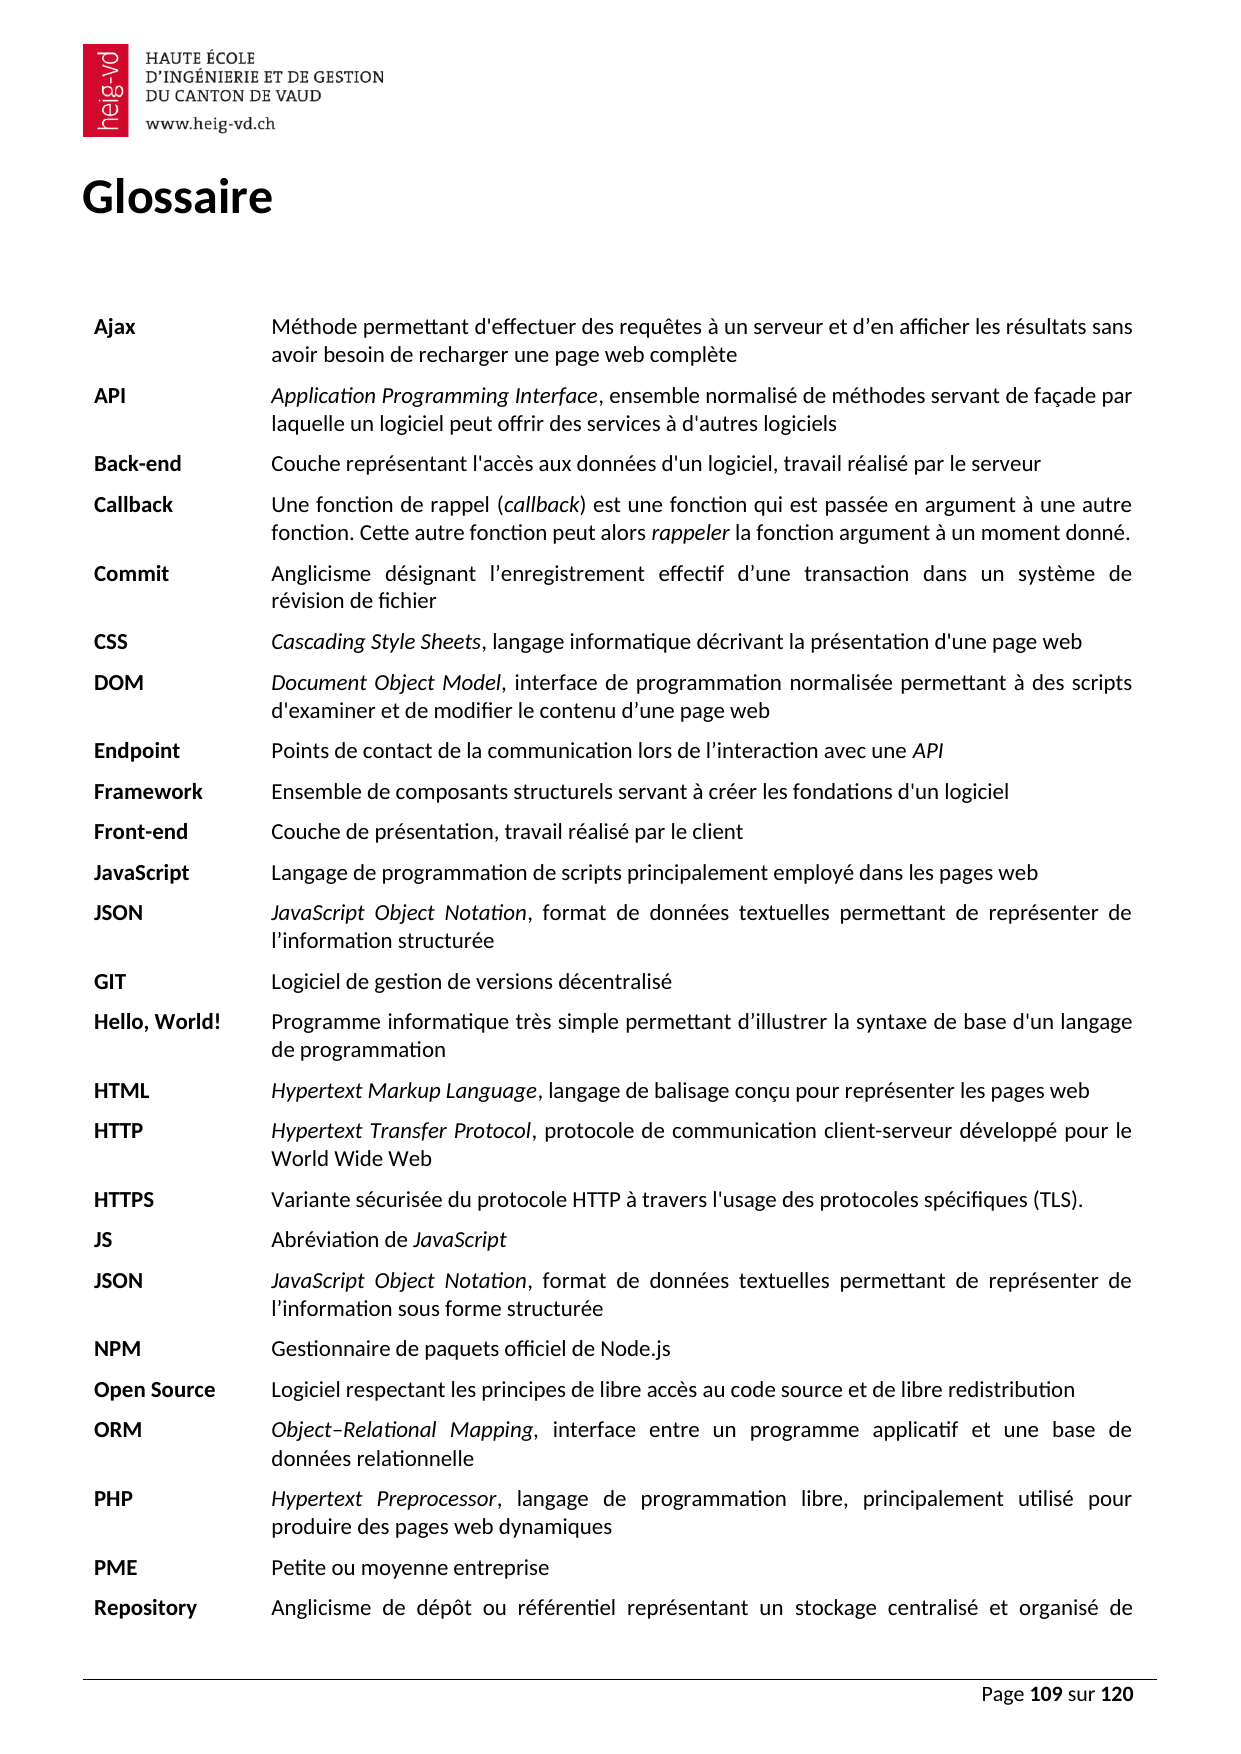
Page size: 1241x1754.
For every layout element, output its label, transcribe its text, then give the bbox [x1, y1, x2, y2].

table_cell Couche de présentation, travail réalisé par le client [260, 817, 1145, 858]
table_cell ORM [83, 1416, 260, 1484]
table_cell Hypertext Markup Language, langage de balisage conçu pour représenter les pages web [260, 1076, 1145, 1116]
table_cell Couche représentant l'accès aux données d'un logiciel, travail réalisé par le serveur [260, 450, 1145, 490]
table_cell Anglicisme désignant l’enregistrement effectif d’une transaction dans un système de révision de fichier [260, 559, 1145, 627]
table_cell Endpoint [83, 736, 260, 777]
table_cell Cascading Style Sheets, langage informatique décrivant la présentation d'une page web [260, 627, 1145, 668]
table_cell Hello, World! [83, 1008, 260, 1076]
table_header Ajax [83, 313, 260, 381]
table_cell DOM [83, 668, 260, 736]
table_cell Ensemble de composants structurels servant à créer les fondations d'un logiciel [260, 777, 1145, 817]
table_cell JavaScript Object Notation, format de données textuelles permettant de représenter de l’information sous forme structurée [260, 1266, 1145, 1334]
table_cell Logiciel respectant les principes de libre accès au code source et de libre redistribution [260, 1375, 1145, 1416]
table_cell Variante sécurisée du protocole HTTP à travers l'usage des protocoles spécifiques (TLS). [260, 1185, 1145, 1226]
table_cell Front-end [83, 817, 260, 858]
table_cell Une fonction de rappel (callback) est une fonction qui est passée en argument à une autre fonction. Cette autre fonction peut alors rappeler la fonction argument à un moment donné. [260, 490, 1145, 559]
table_cell Logiciel de gestion de versions décentralisé [260, 967, 1145, 1007]
table_cell PHP [83, 1484, 260, 1553]
table_cell NPM [83, 1335, 260, 1375]
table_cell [260, 1593, 1145, 1621]
table_cell HTTPS [83, 1185, 260, 1226]
table_cell Repository [83, 1593, 260, 1621]
table_cell Programme informatique très simple permettant d’illustrer la syntaxe de base d'un langage de programmation [260, 1008, 1145, 1076]
table_cell Abréviation de JavaScript [260, 1226, 1145, 1266]
table_cell Callback [83, 490, 260, 559]
text Glossaire [83, 165, 1157, 226]
table_cell GIT [83, 967, 260, 1007]
table_cell CSS [83, 627, 260, 668]
table_cell Petite ou moyenne entreprise [260, 1553, 1145, 1593]
table_cell Hypertext Preprocessor, langage de programmation libre, principalement utilisé pour produire des pages web dynamiques [260, 1484, 1145, 1553]
table_cell Document Object Model, interface de programmation normalisée permettant à des scripts d'examiner et de modifier le contenu d’une page web [260, 668, 1145, 736]
table_cell JavaScript [83, 858, 260, 898]
table_cell Object–Relational Mapping, interface entre un programme applicatif et une base de données relationnelle [260, 1416, 1145, 1484]
table_cell Back-end [83, 450, 260, 490]
table_header Méthode permettant d'effectuer des requêtes à un serveur et d’en afficher les résultats sans avoir besoin de recharger une page web complète [260, 313, 1145, 381]
picture [83, 44, 384, 137]
table_cell JSON [83, 898, 260, 967]
table_cell PME [83, 1553, 260, 1593]
table_cell HTML [83, 1076, 260, 1116]
table_cell Framework [83, 777, 260, 817]
table_cell JSON [83, 1266, 260, 1334]
table_cell Points de contact de la communication lors de l’interaction avec une API [260, 736, 1145, 777]
table_cell Langage de programmation de scripts principalement employé dans les pages web [260, 858, 1145, 898]
table_cell HTTP [83, 1116, 260, 1185]
table_cell JS [83, 1226, 260, 1266]
table_cell Open Source [83, 1375, 260, 1416]
table_cell API [83, 381, 260, 449]
table_cell Application Programming Interface, ensemble normalisé de méthodes servant de façade par laquelle un logiciel peut offrir des services à d'autres logiciels [260, 381, 1145, 449]
table_cell Hypertext Transfer Protocol, protocole de communication client-serveur développé pour le World Wide Web [260, 1116, 1145, 1185]
table_cell Gestionnaire de paquets officiel de Node.js [260, 1335, 1145, 1375]
table_cell Commit [83, 559, 260, 627]
table_cell JavaScript Object Notation, format de données textuelles permettant de représenter de l’information structurée [260, 898, 1145, 967]
